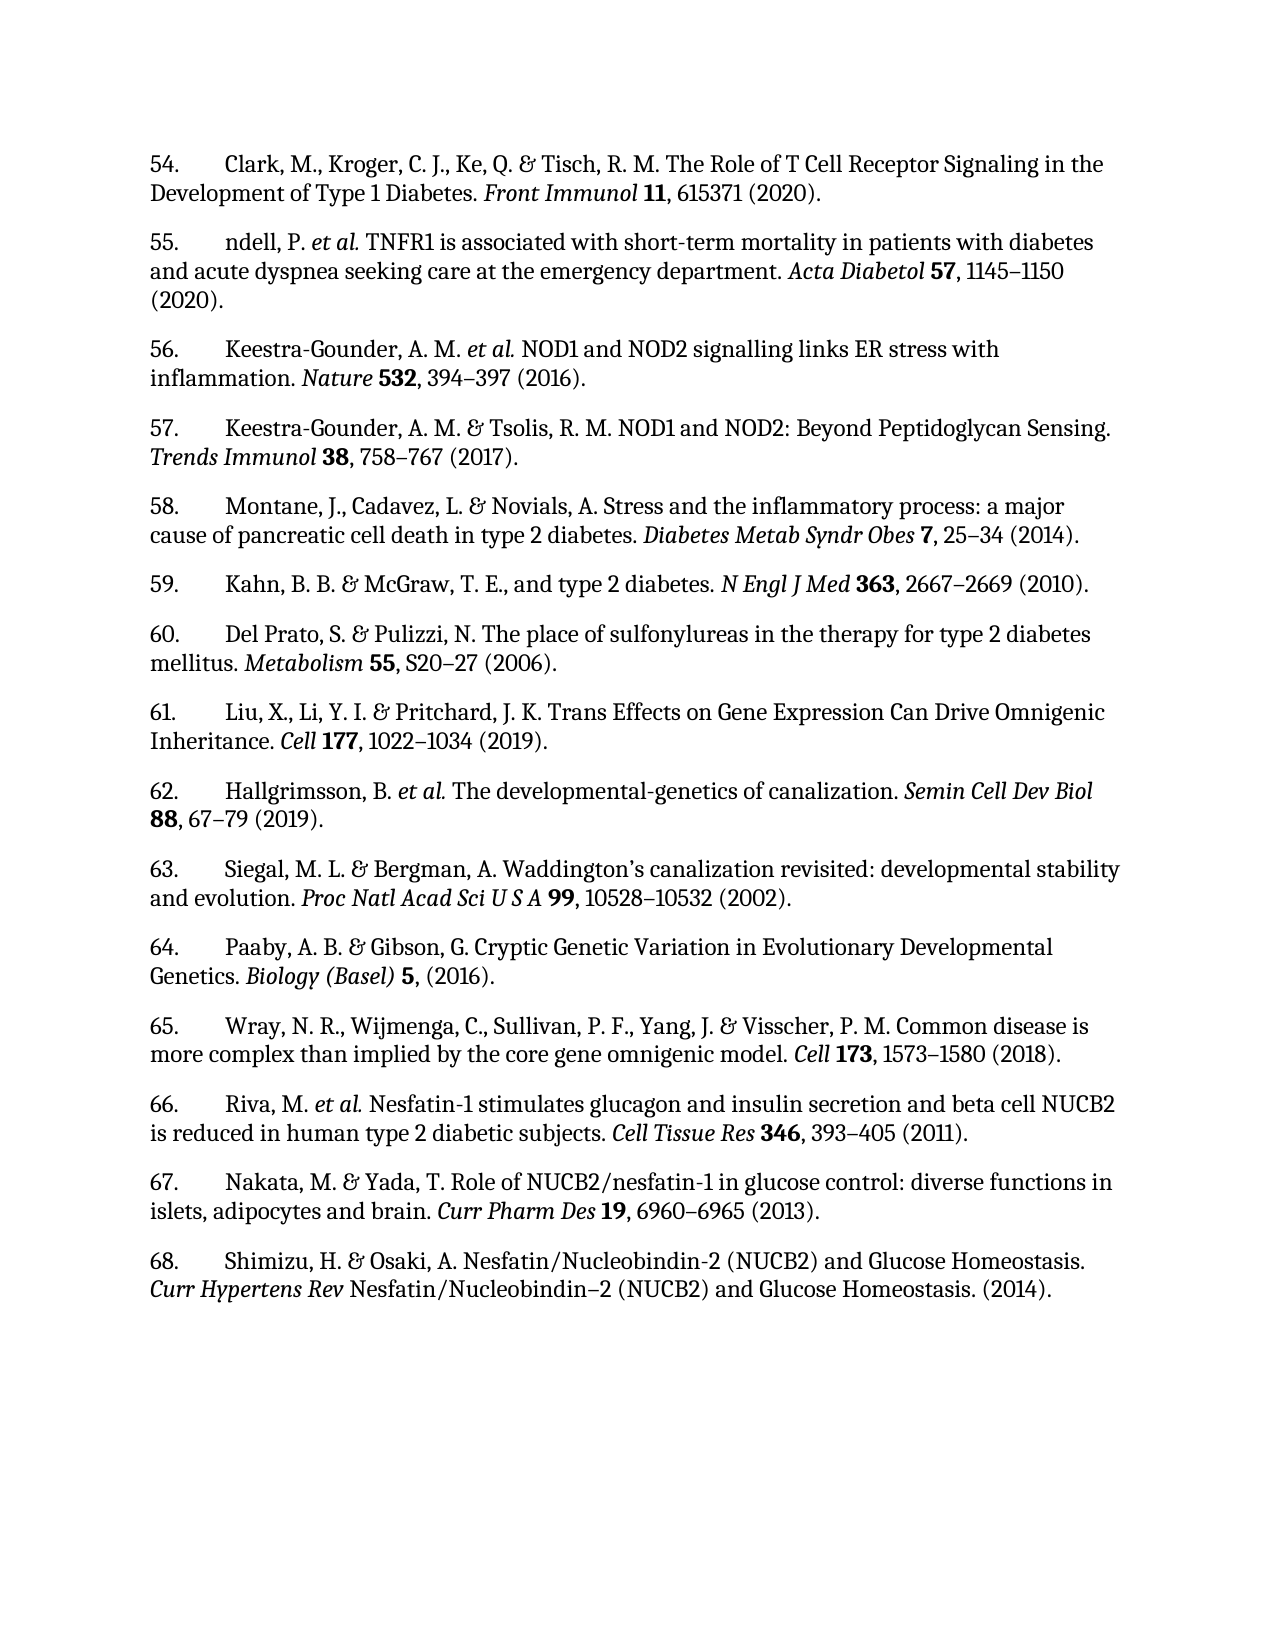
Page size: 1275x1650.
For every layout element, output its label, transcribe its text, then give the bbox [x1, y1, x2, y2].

text 58. Montane, J., Cadavez, L. & Novials, A. Stress and the inflammatory process: a major cause of pancreatic cell death in type 2 diabetes. Diabetes Metab Syndr Obes 7, 25–34 (2014). [150, 492, 1125, 549]
text 64. Paaby, A. B. & Gibson, G. Cryptic Genetic Variation in Evolutionary Developmental Genetics. Biology (Basel) 5, (2016). [150, 933, 1125, 991]
text 67. Nakata, M. & Yada, T. Role of NUCB2/nesfatin-1 in glucose control: diverse functions in islets, adipocytes and brain. Curr Pharm Des 19, 6960–6965 (2013). [150, 1168, 1125, 1226]
text 61. Liu, X., Li, Y. I. & Pritchard, J. K. Trans Effects on Gene Expression Can Drive Omnigenic Inheritance. Cell 177, 1022–1034 (2019). [150, 698, 1125, 756]
text 68. Shimizu, H. & Osaki, A. Nesfatin/Nucleobindin-2 (NUCB2) and Glucose Homeostasis. Curr Hypertens Rev Nesfatin/Nucleobindin–2 (NUCB2) and Glucose Homeostasis. (2014). [150, 1247, 1125, 1304]
text 55. ndell, P. et al. TNFR1 is associated with short-term mortality in patients with diabetes and acute dyspnea seeking care at the emergency department. Acta Diabetol 57, 1145–1150 (2020). [150, 228, 1125, 314]
text 59. Kahn, B. B. & McGraw, T. E., and type 2 diabetes. N Engl J Med 363, 2667–2669 (2010). [150, 570, 1125, 599]
text 54. Clark, M., Kroger, C. J., Ke, Q. & Tisch, R. M. The Role of T Cell Receptor Signaling in the Development of Type 1 Diabetes. Front Immunol 11, 615371 (2020). [150, 150, 1125, 207]
text 66. Riva, M. et al. Nesfatin-1 stimulates glucagon and insulin secretion and beta cell NUCB2 is reduced in human type 2 diabetic subjects. Cell Tissue Res 346, 393–405 (2011). [150, 1090, 1125, 1147]
text 60. Del Prato, S. & Pulizzi, N. The place of sulfonylureas in the therapy for type 2 diabetes mellitus. Metabolism 55, S20–27 (2006). [150, 620, 1125, 677]
text 63. Siegal, M. L. & Bergman, A. Waddington’s canalization revisited: developmental stability and evolution. Proc Natl Acad Sci U S A 99, 10528–10532 (2002). [150, 855, 1125, 912]
text 56. Keestra-Gounder, A. M. et al. NOD1 and NOD2 signalling links ER stress with inflammation. Nature 532, 394–397 (2016). [150, 335, 1125, 393]
text 62. Hallgrimsson, B. et al. The developmental-genetics of canalization. Semin Cell Dev Biol 88, 67–79 (2019). [150, 777, 1125, 834]
text 65. Wray, N. R., Wijmenga, C., Sullivan, P. F., Yang, J. & Visscher, P. M. Common disease is more complex than implied by the core gene omnigenic model. Cell 173, 1573–1580 (2018). [150, 1012, 1125, 1069]
text 57. Keestra-Gounder, A. M. & Tsolis, R. M. NOD1 and NOD2: Beyond Peptidoglycan Sensing. Trends Immunol 38, 758–767 (2017). [150, 414, 1125, 471]
